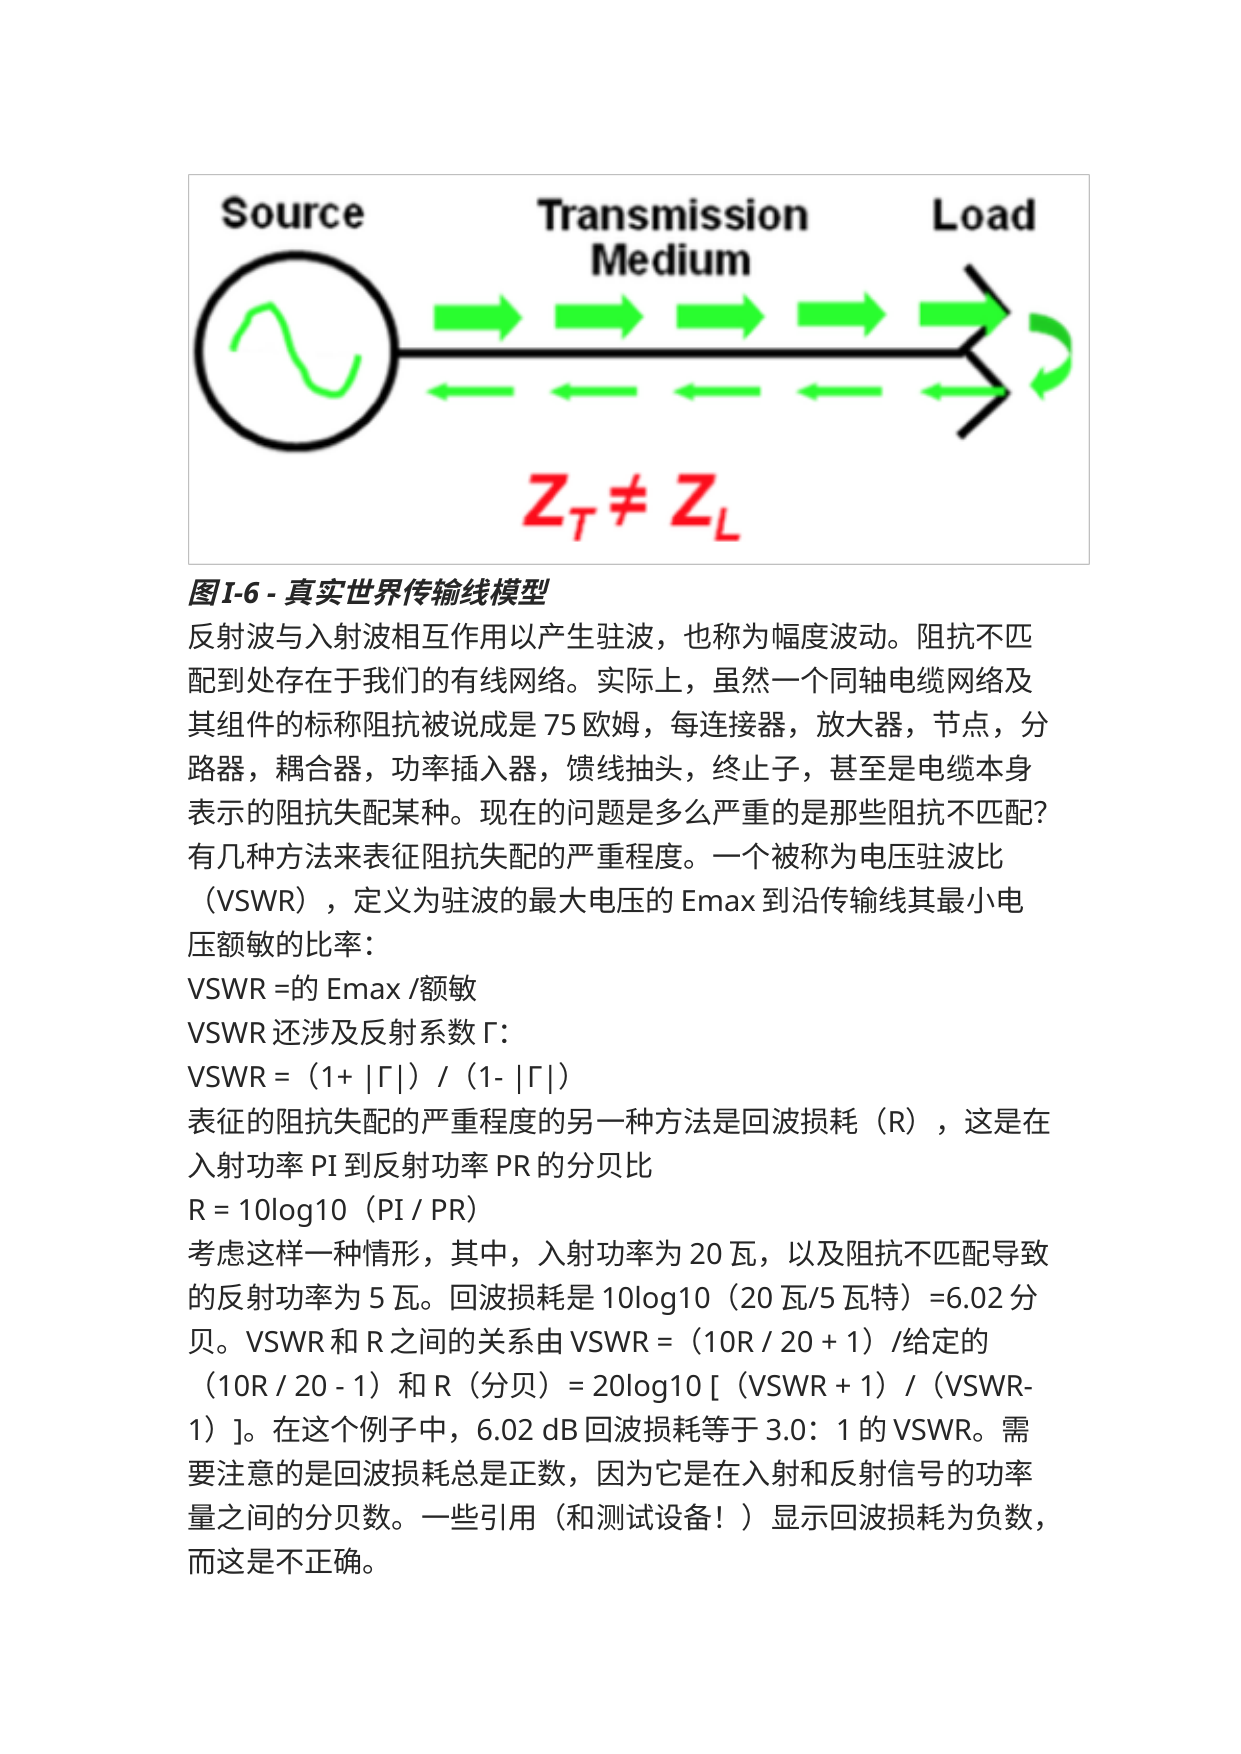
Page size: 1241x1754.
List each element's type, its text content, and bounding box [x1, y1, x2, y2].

text VSWR还涉及反射系数Γ： [187, 1009, 1053, 1053]
text 考虑这样一种情形，其中，入射功率为20瓦，以及阻抗不匹配导致的反射功率为5瓦。回波损耗是10log10（20瓦/5瓦特）=6.02分贝。VSWR和R之间的关系由VSWR =（10R / 20 + 1）/给定的（10R / 20 - 1）和R（分贝）= 20log10 [（VSWR + 1）/（VSWR-1）]。在这个例子中，6.02 dB回波损耗等于3.0：1的VSWR。需要注意的是回波损耗总是正数，因为它是在入射和反射信号的功率量之间的分贝数。一些引用（和测试设备！）显示回波损耗为负数，而这是不正确。 [187, 1229, 1053, 1582]
text 图I-6 - 真实世界传输线模型 [187, 568, 1053, 613]
text R = 10log10（PI / PR） [187, 1185, 1053, 1229]
text VSWR =（1+ |Γ|）/（1- |Γ|） [187, 1053, 1053, 1097]
text VSWR =的Emax /额敏 [187, 965, 1053, 1009]
picture [187, 173, 1092, 567]
text 表征的阻抗失配的严重程度的另一种方法是回波损耗（R），这是在入射功率PI到反射功率PR的分贝比 [187, 1097, 1053, 1185]
text 反射波与入射波相互作用以产生驻波，也称为幅度波动。阻抗不匹配到处存在于我们的有线网络。实际上，虽然一个同轴电缆网络及其组件的标称阻抗被说成是75欧姆，每连接器，放大器，节点，分路器，耦合器，功率插入器，馈线抽头，终止子，甚至是电缆本身表示的阻抗失配某种。现在的问题是多么严重的是那些阻抗不匹配？有几种方法来表征阻抗失配的严重程度。一个被称为电压驻波比（VSWR），定义为驻波的最大电压的Emax到沿传输线其最小电压额敏的比率： [187, 613, 1053, 965]
